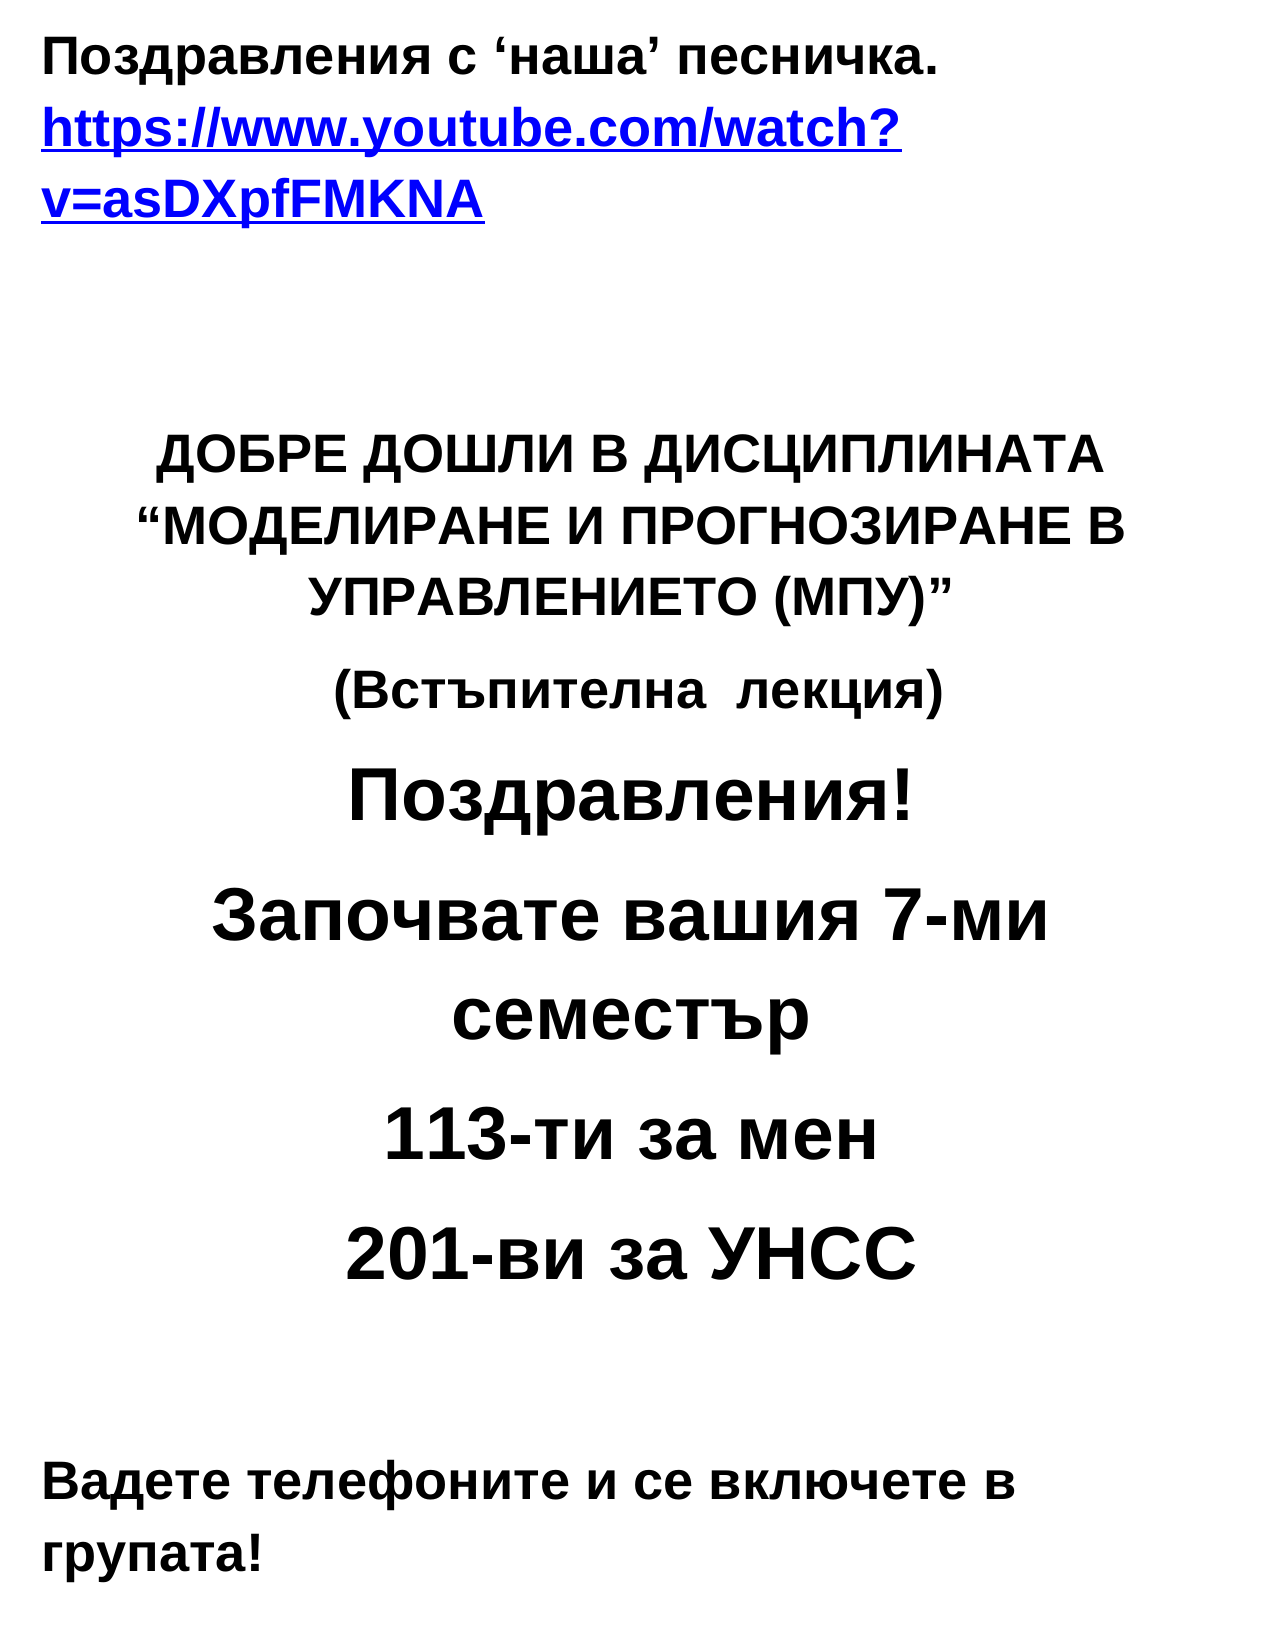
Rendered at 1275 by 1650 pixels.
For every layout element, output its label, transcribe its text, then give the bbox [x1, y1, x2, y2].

text Поздравления! [41, 750, 1222, 836]
text (Встъпителна лекция) [41, 657, 1222, 720]
text 113-ти за мен [41, 1089, 1222, 1175]
text Започвате вашия 7-ми семестър [41, 870, 1222, 1055]
text Вадете телефоните и се включете в групата! [41, 1449, 1222, 1583]
text Поздравления с ‘наша’ песничка. https://www.youtube.com/watch?v=asDXpfFMKNA [41, 24, 1222, 229]
text 201-ви за УНСС [41, 1209, 1222, 1295]
text ДОБРЕ ДОШЛИ В ДИСЦИПЛИНАТА “МОДЕЛИРАНЕ И ПРОГНОЗИРАНЕ В УПРАВЛЕНИЕТО (МПУ)” [41, 422, 1222, 627]
